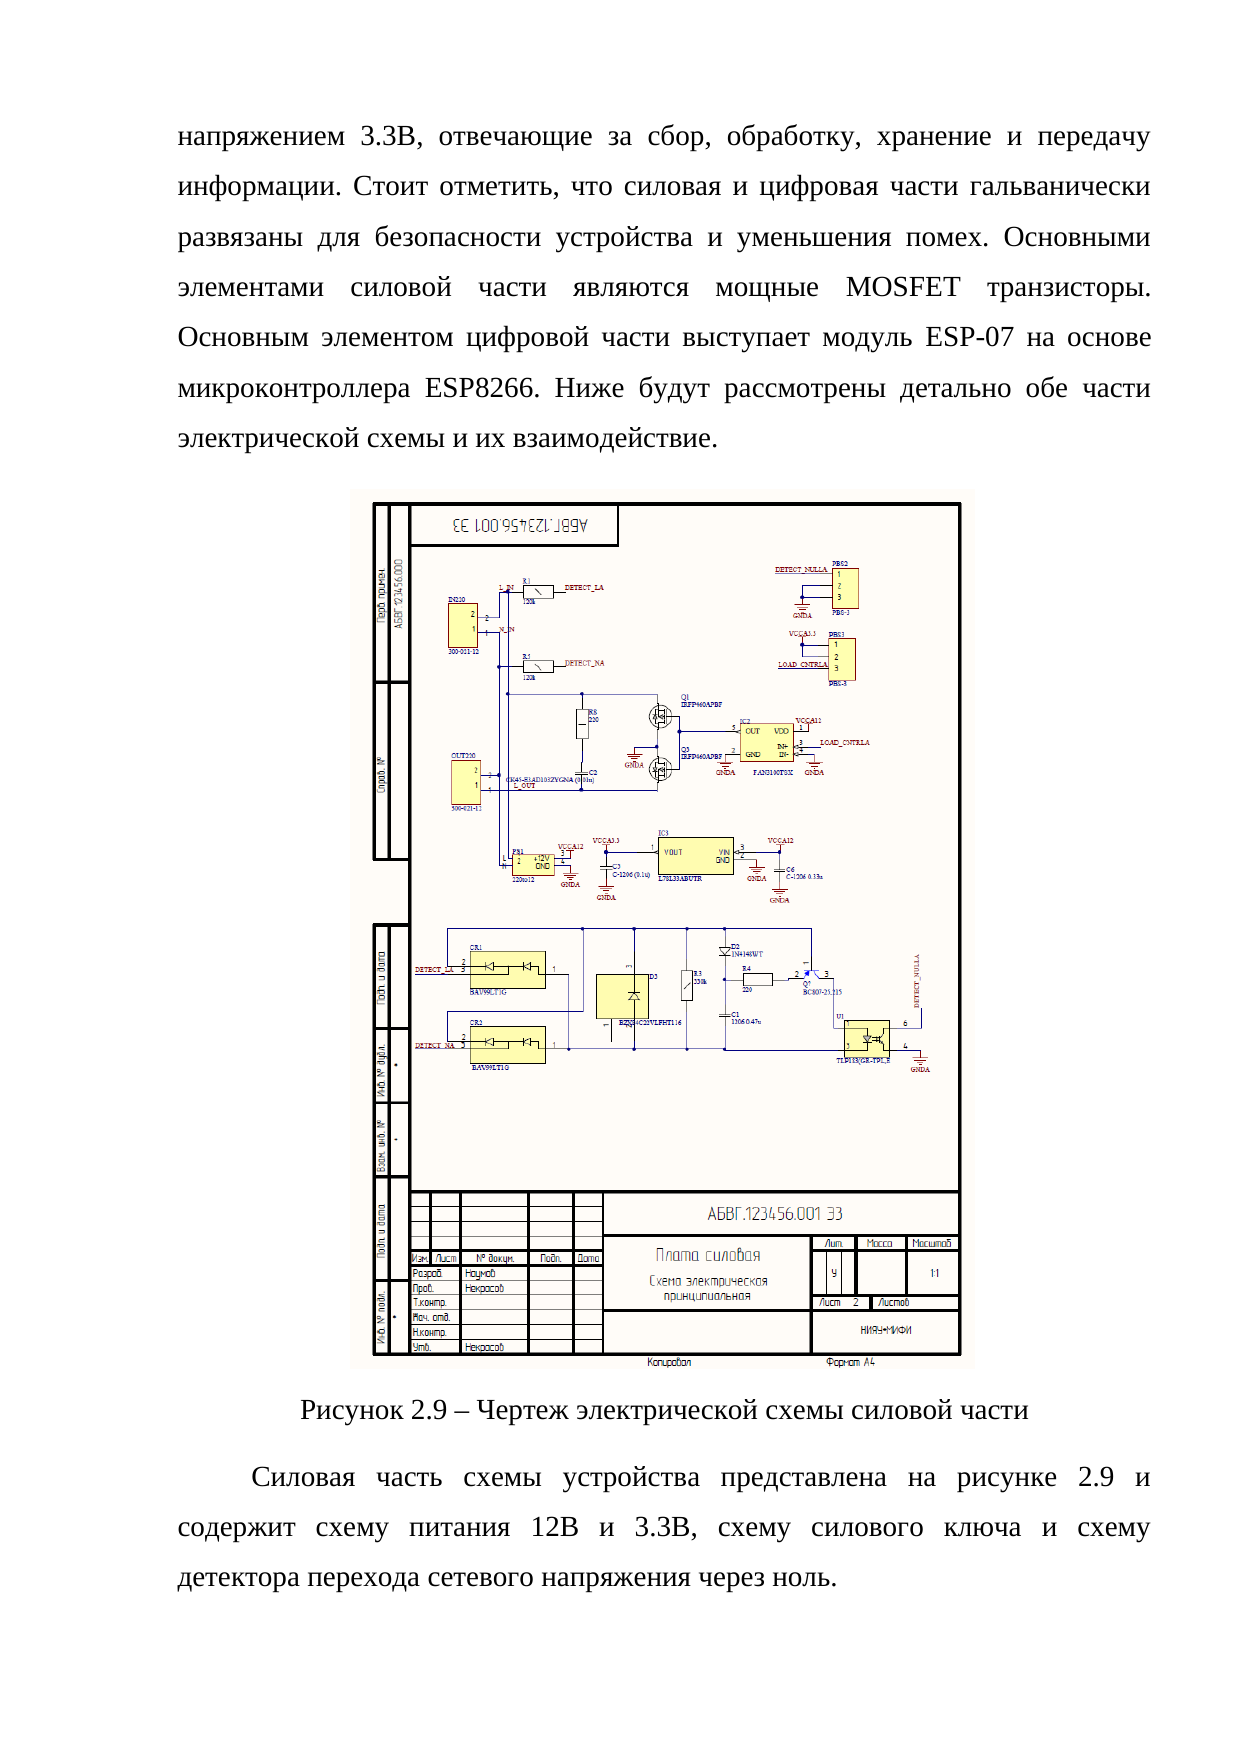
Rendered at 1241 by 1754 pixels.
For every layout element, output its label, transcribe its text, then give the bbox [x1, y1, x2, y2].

picture [348, 487, 980, 1376]
text Рисунок 2.9 – Чертеж электрической схемы силовой части [177, 1392, 1152, 1425]
list Силовая часть схемы устройства представлена на рисунке 2.9 и содержит схему питания 12В и 3.3В, схему силового ключа и схему детектора перехода сетевого напряжения через ноль. [177, 1459, 1152, 1593]
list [177, 118, 1152, 453]
